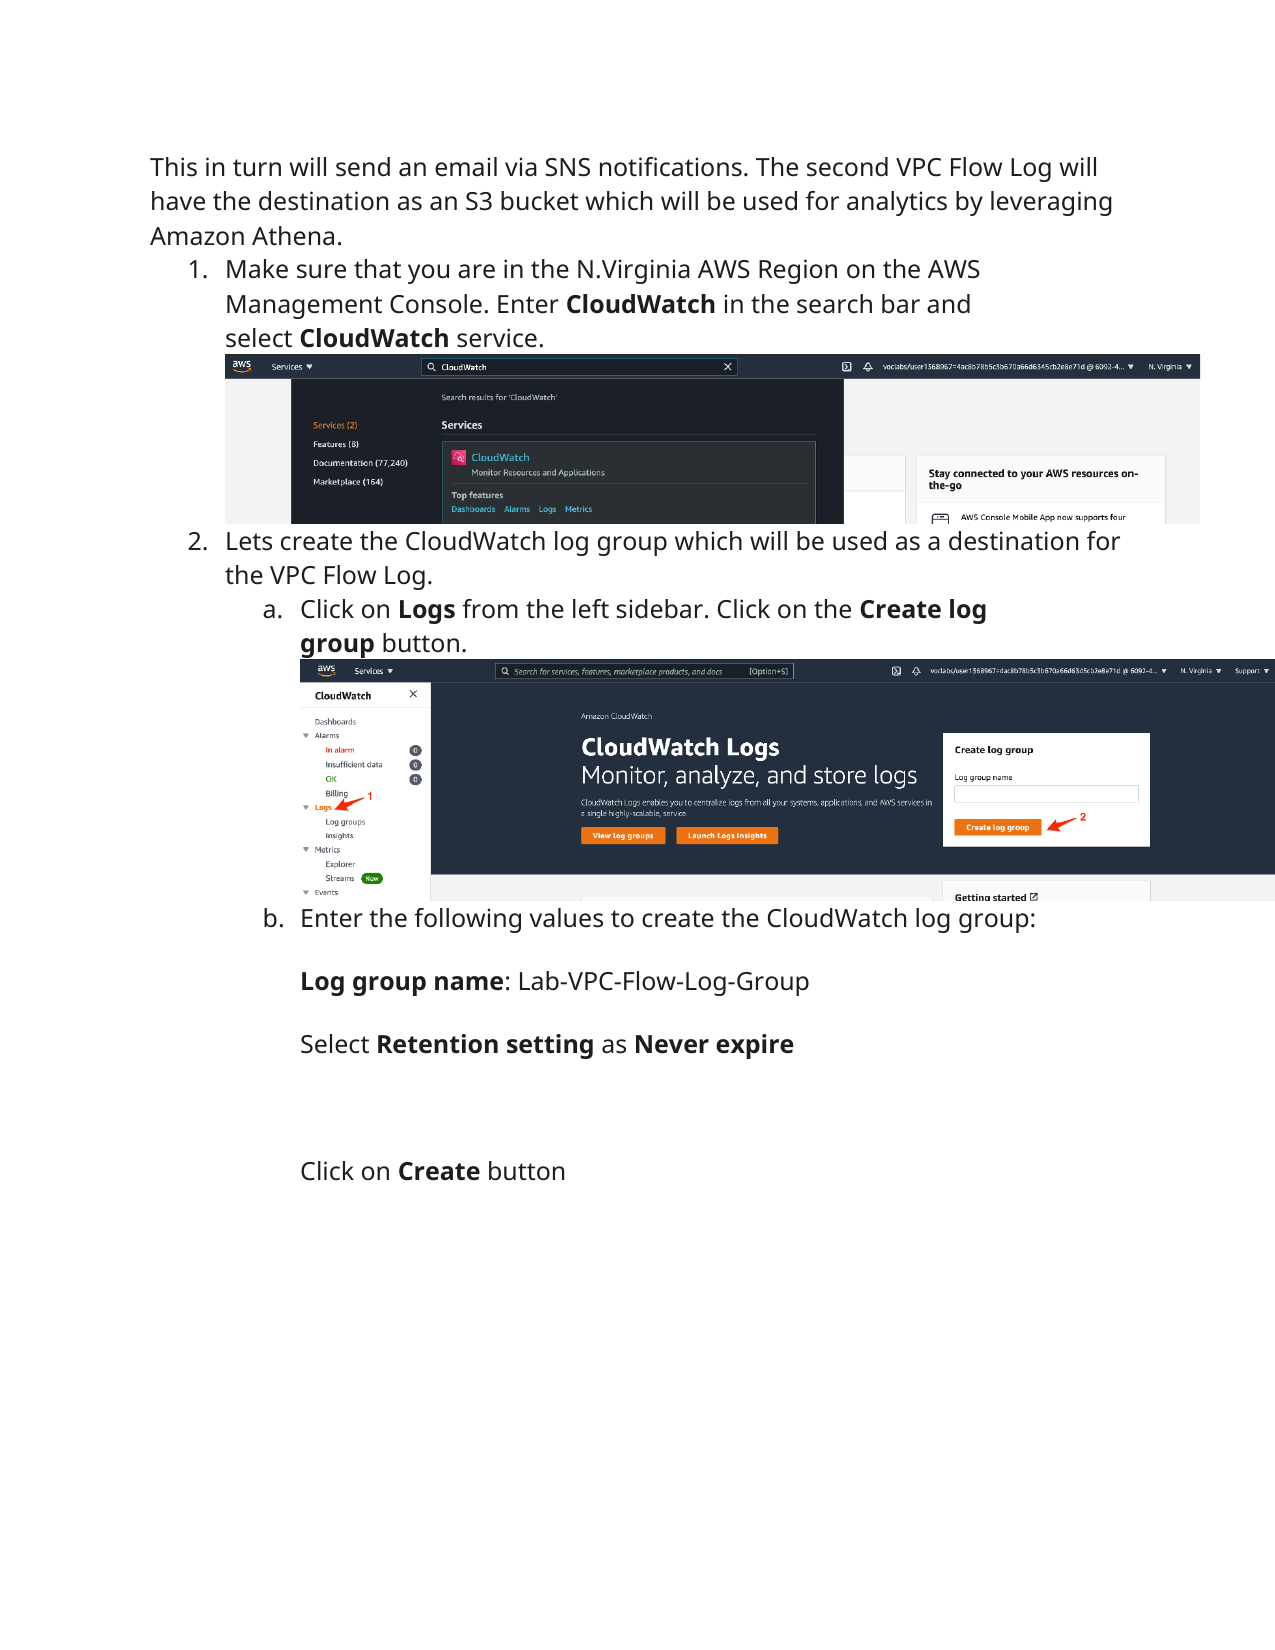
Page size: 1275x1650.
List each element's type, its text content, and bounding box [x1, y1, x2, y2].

picture [300, 659, 1275, 901]
list Enter the following values to create the CloudWatch log group: [262, 901, 1125, 935]
picture [225, 354, 1200, 524]
text Select Retention setting as Never expire [300, 1027, 1125, 1061]
list Lets create the CloudWatch log group which will be used as a destination for the VPC Flow Log. [187, 523, 1125, 592]
list Make sure that you are in the N.Virginia AWS Region on the AWS Management Console. Enter CloudWatch in the search bar and select CloudWatch service. [187, 252, 1125, 354]
text Click on Create button [300, 1153, 1125, 1188]
list Click on Logs from the left sidebar. Click on the Create log group button. [262, 592, 1125, 660]
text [150, 150, 1125, 252]
text Log group name: Lab-VPC-Flow-Log-Group [300, 964, 1125, 998]
